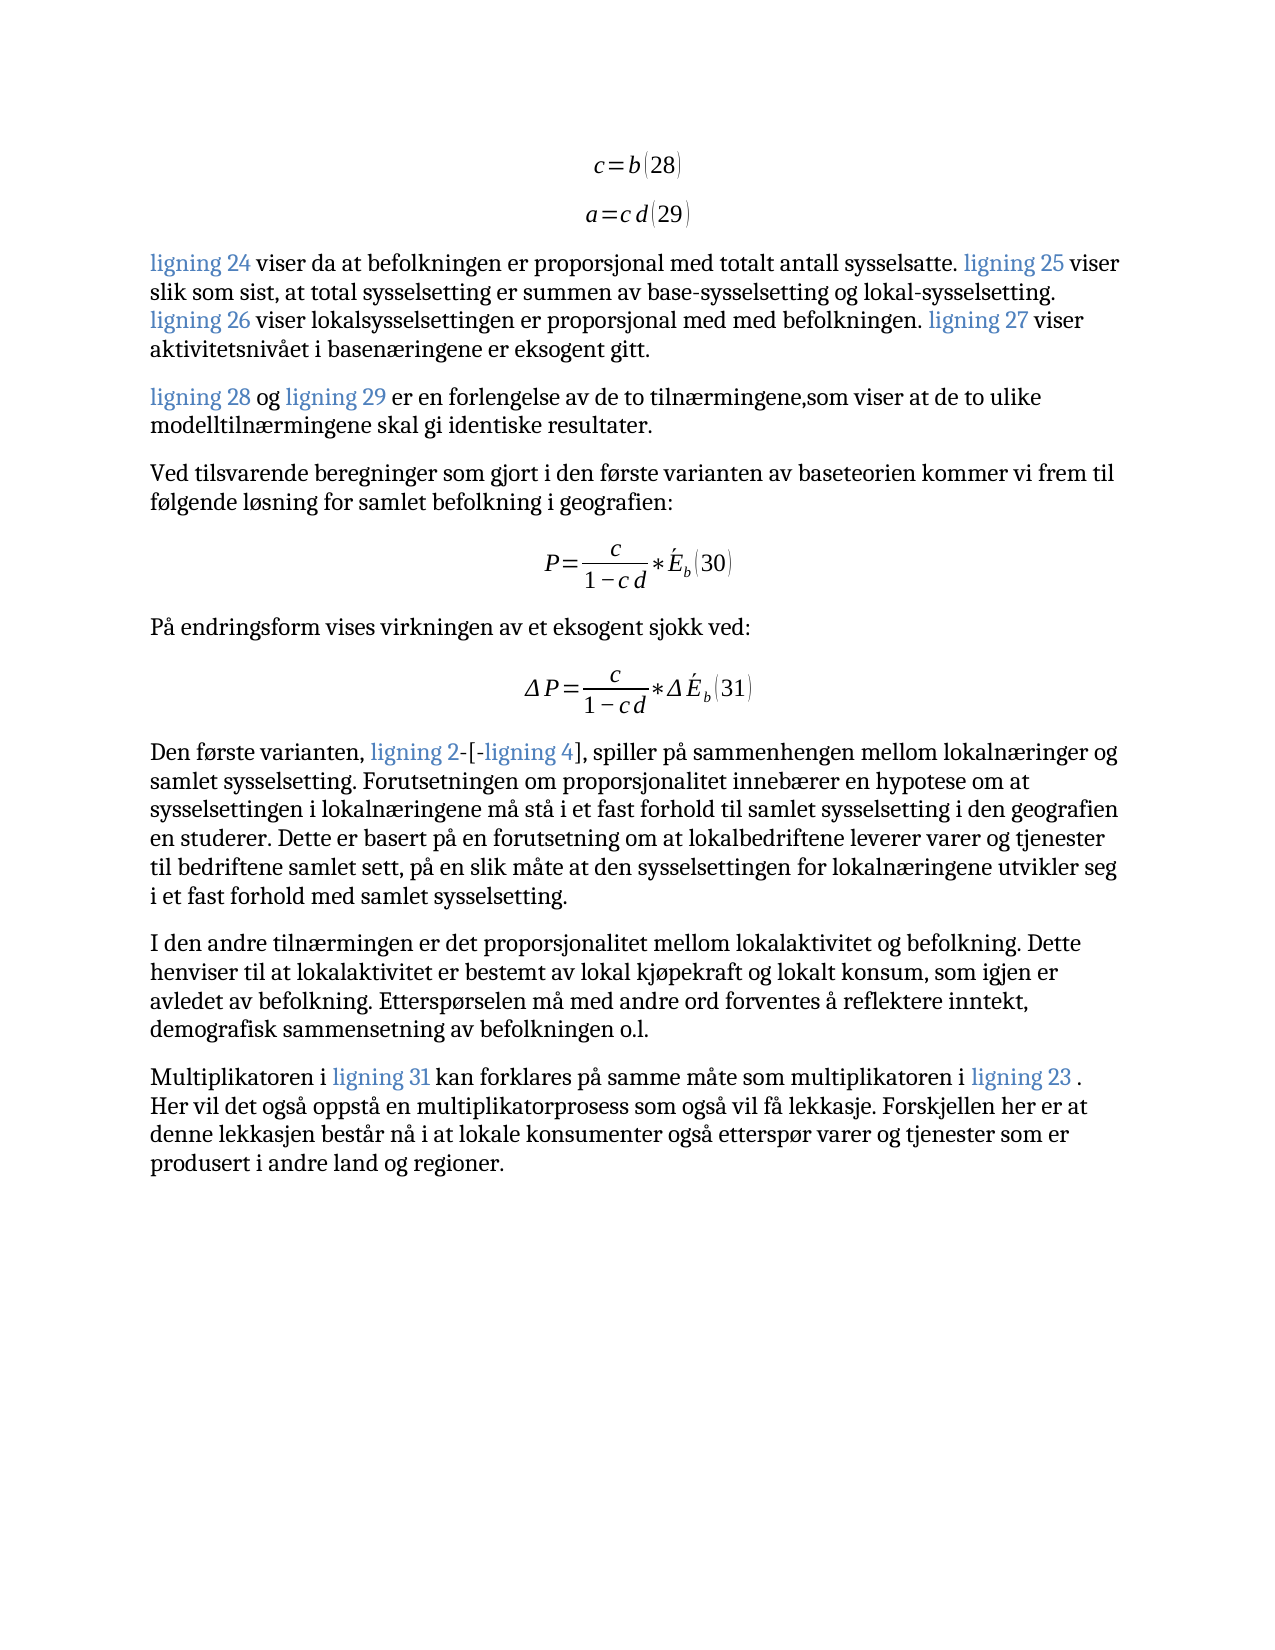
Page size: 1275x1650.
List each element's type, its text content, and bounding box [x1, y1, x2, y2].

text Ved tilsvarende beregninger som gjort i den første varianten av baseteorien kommer vi frem til følgende løsning for samlet befolkning i geografien: [150, 459, 1125, 516]
text ligning 24 viser da at befolkningen er proporsjonal med totalt antall sysselsatte. ligning 25 viser slik som sist, at total sysselsetting er summen av base-sysselsetting og lokal-sysselsetting. ligning 26 viser lokalsysselsettingen er proporsjonal med med befolkningen. ligning 27 viser aktivitetsnivået i basenæringene er eksogent gitt. [150, 249, 1125, 364]
text På endringsform vises virkningen av et eksogent sjokk ved: [150, 613, 1125, 641]
text Multiplikatoren i ligning 31 kan forklares på samme måte som multiplikatoren i ligning 23 . Her vil det også oppstå en multiplikatorprosess som også vil få lekkasje. Forskjellen her er at denne lekkasjen består nå i at lokale konsumenter også etterspør varer og tjenester som er produsert i andre land og regioner. [150, 1063, 1125, 1178]
text Den første varianten, ligning 2-[-ligning 4], spiller på sammenhengen mellom lokalnæringer og samlet sysselsetting. Forutsetningen om proporsjonalitet innebærer en hypotese om at sysselsettingen i lokalnæringene må stå i et fast forhold til samlet sysselsetting i den geografien en studerer. Dette er basert på en forutsetning om at lokalbedriftene leverer varer og tjenester til bedriftene samlet sett, på en slik måte at den sysselsettingen for lokalnæringene utvikler seg i et fast forhold med samlet sysselsetting. [150, 738, 1125, 910]
text ligning 28 og ligning 29 er en forlengelse av de to tilnærmingene,som viser at de to ulike modelltilnærmingene skal gi identiske resultater. [150, 382, 1125, 440]
text I den andre tilnærmingen er det proporsjonalitet mellom lokalaktivitet og befolkning. Dette henviser til at lokalaktivitet er bestemt av lokal kjøpekraft og lokalt konsum, som igjen er avledet av befolkning. Etterspørselen må med andre ord forventes å reflektere inntekt, demografisk sammensetning av befolkningen o.l. [150, 929, 1125, 1044]
